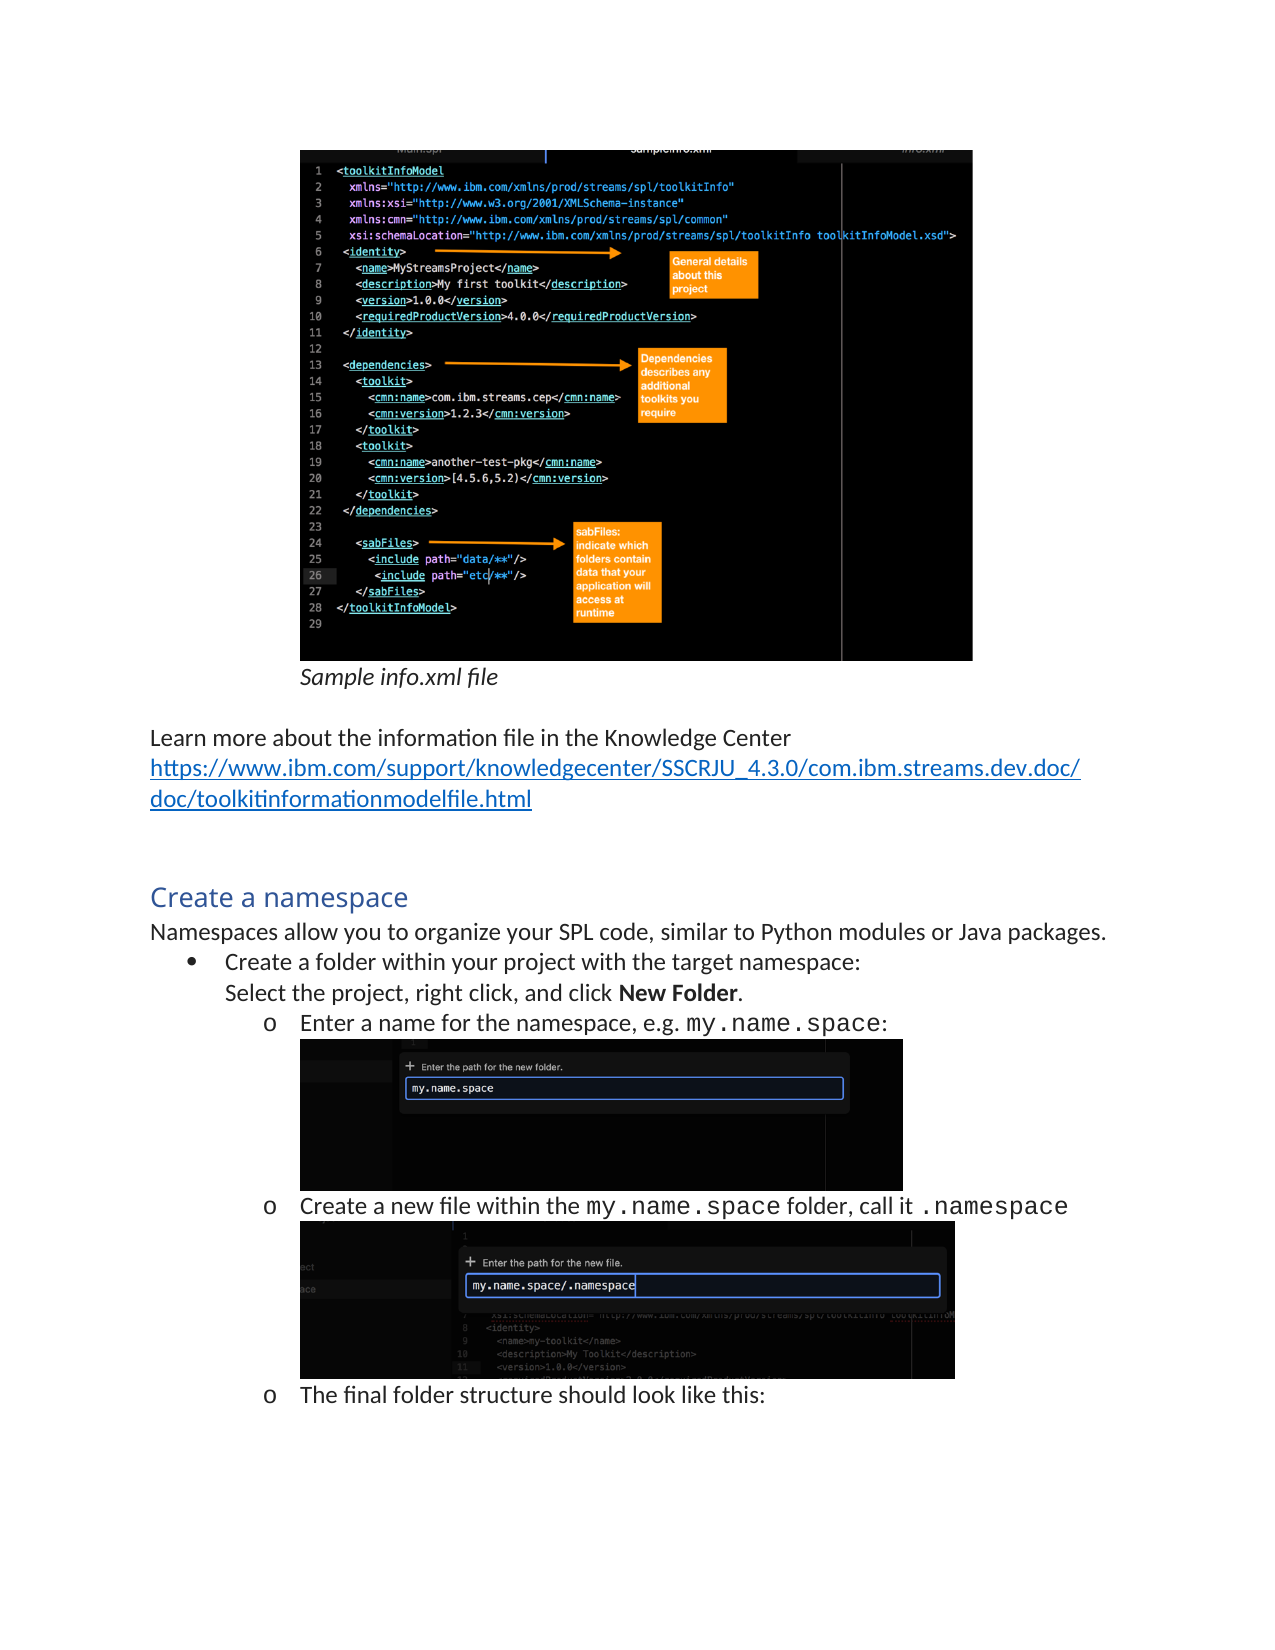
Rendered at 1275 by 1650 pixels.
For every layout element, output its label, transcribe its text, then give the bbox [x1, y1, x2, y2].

subtitle Create a namespace [150, 879, 1125, 916]
text Namespaces allow you to organize your SPL code, similar to Python modules or Java packages. [150, 916, 1125, 946]
list The final folder structure should look like this: [262, 1379, 1125, 1411]
picture [300, 1221, 955, 1379]
picture [300, 150, 973, 661]
text Learn more about the information file in the Knowledge Center https://www.ibm.com/support/knowledgecenter/SSCRJU_4.3.0/com.ibm.streams.dev.doc/doc/toolkitinformationmodelfile.html [150, 722, 1125, 814]
list Sample info.xml file [300, 661, 1125, 692]
picture [300, 1039, 903, 1191]
list Create a new file within the my.name.space folder, call it .namespace [262, 1190, 1125, 1222]
list Create a folder within your project with the target namespace: Select the project, right click, and click New Folder. [187, 946, 1125, 1007]
